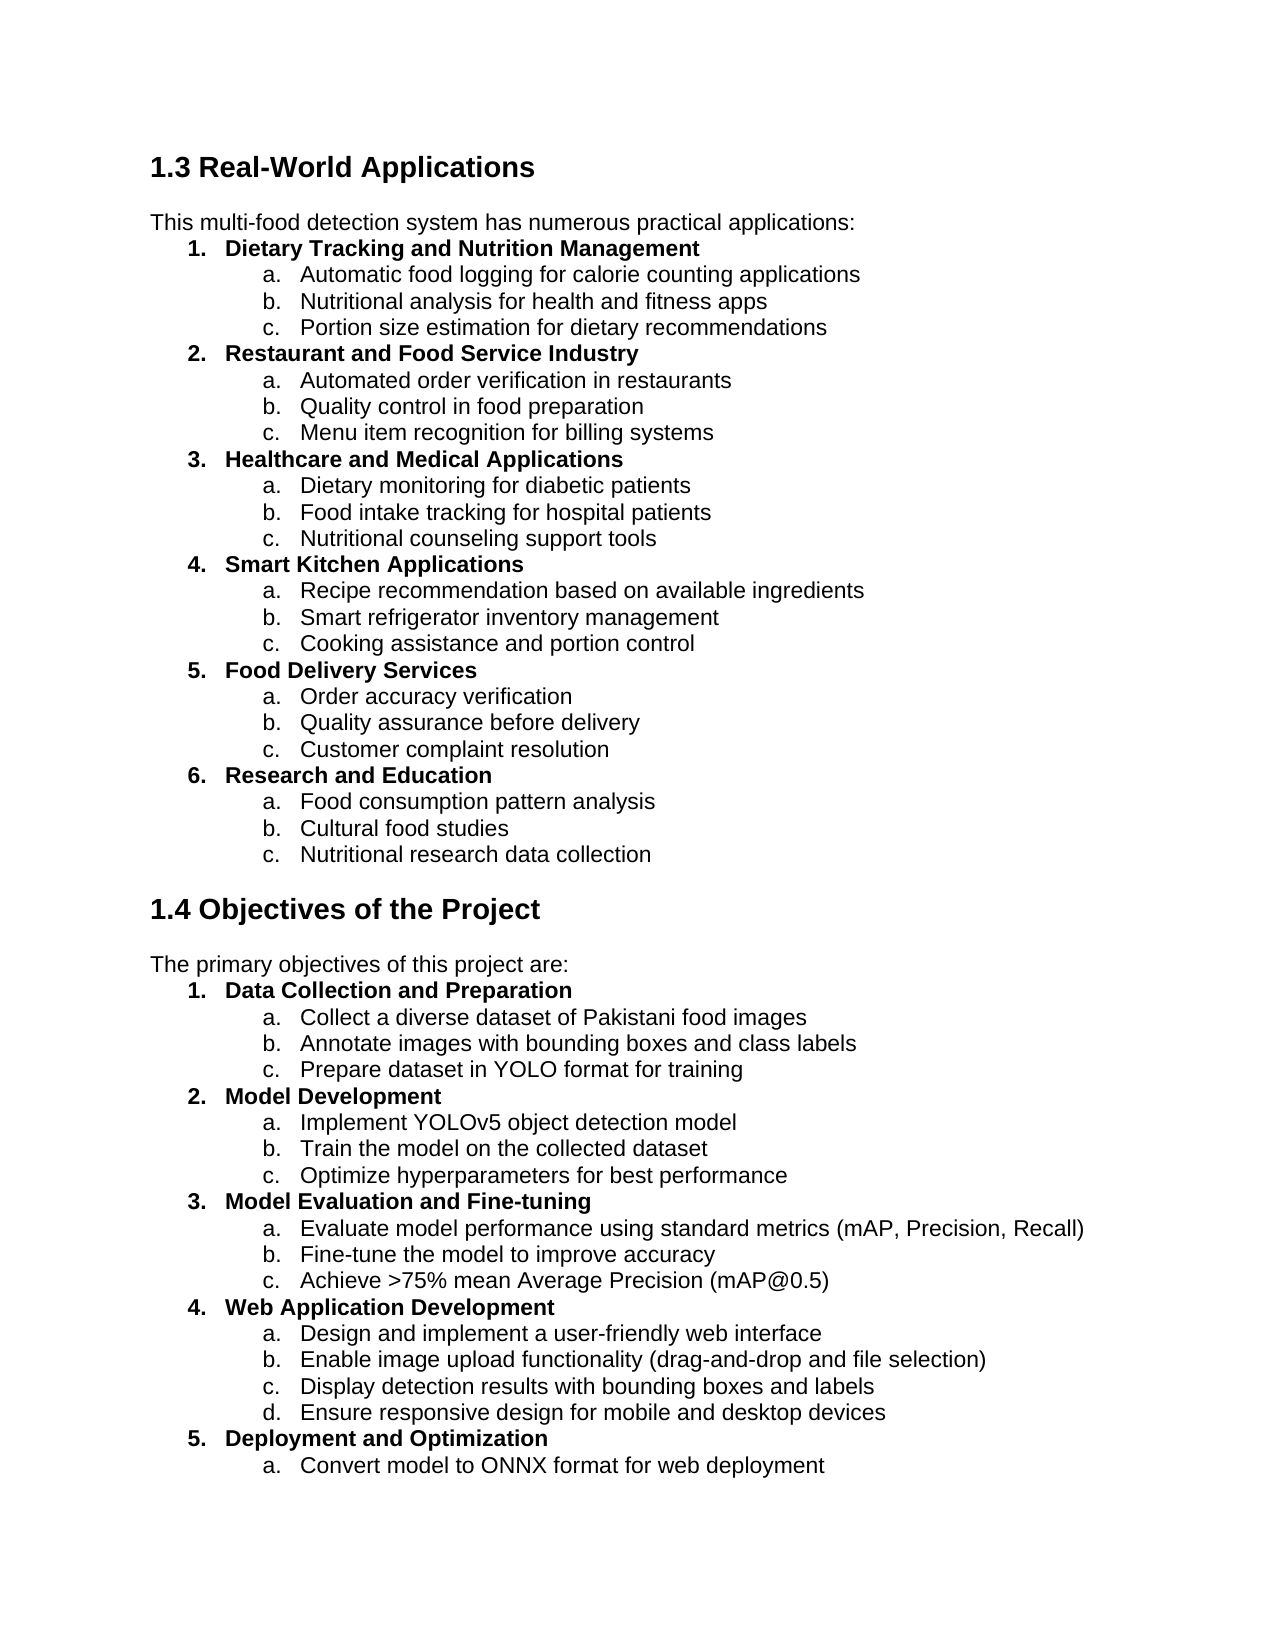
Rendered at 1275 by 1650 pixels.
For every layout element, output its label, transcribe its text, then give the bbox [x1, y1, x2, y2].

list Quality assurance before delivery [262, 709, 1125, 736]
list Model Evaluation and Fine-tuning [187, 1188, 1125, 1214]
list Nutritional counseling support tools [262, 525, 1125, 551]
list Cultural food studies [262, 815, 1125, 841]
list Collect a diverse dataset of Pakistani food images [262, 1004, 1125, 1030]
list Smart refrigerator inventory management [262, 604, 1125, 630]
list Evaluate model performance using standard metrics (mAP, Precision, Recall) [262, 1214, 1125, 1241]
text The primary objectives of this project are: [150, 951, 1125, 977]
list Menu item recognition for billing systems [262, 419, 1125, 446]
list Display detection results with bounding boxes and labels [262, 1373, 1125, 1399]
list Design and implement a user-friendly web interface [262, 1320, 1125, 1346]
list Implement YOLOv5 object detection model [262, 1109, 1125, 1135]
text This multi-food detection system has numerous practical applications: [150, 208, 1125, 235]
list Restaurant and Food Service Industry [187, 340, 1125, 367]
list Quality control in food preparation [262, 393, 1125, 419]
list Convert model to ONNX format for web deployment [262, 1452, 1125, 1478]
list Deployment and Optimization [187, 1425, 1125, 1452]
subtitle 1.4 Objectives of the Project [150, 892, 1125, 926]
list Enable image upload functionality (drag-and-drop and file selection) [262, 1346, 1125, 1373]
list Order accuracy verification [262, 683, 1125, 709]
subtitle 1.3 Real-World Applications [150, 150, 1125, 183]
list Annotate images with bounding boxes and class labels [262, 1030, 1125, 1056]
list Healthcare and Medical Applications [187, 446, 1125, 472]
list Achieve >75% mean Average Precision (mAP@0.5) [262, 1267, 1125, 1293]
list Research and Education [187, 762, 1125, 788]
list Recipe recommendation based on available ingredients [262, 577, 1125, 604]
list Optimize hyperparameters for best performance [262, 1162, 1125, 1188]
list Cooking assistance and portion control [262, 630, 1125, 657]
list Food Delivery Services [187, 657, 1125, 683]
list Portion size estimation for dietary recommendations [262, 314, 1125, 340]
list Food consumption pattern analysis [262, 788, 1125, 815]
list Model Development [187, 1083, 1125, 1109]
list Web Application Development [187, 1293, 1125, 1320]
list Data Collection and Preparation [187, 977, 1125, 1004]
list Automated order verification in restaurants [262, 367, 1125, 393]
list Dietary Tracking and Nutrition Management [187, 235, 1125, 261]
list Automatic food logging for calorie counting applications [262, 261, 1125, 288]
list Customer complaint resolution [262, 736, 1125, 762]
list Nutritional research data collection [262, 841, 1125, 867]
list Fine-tune the model to improve accuracy [262, 1241, 1125, 1267]
list Prepare dataset in YOLO format for training [262, 1056, 1125, 1083]
list Food intake tracking for hospital patients [262, 498, 1125, 525]
list Train the model on the collected dataset [262, 1135, 1125, 1162]
list Dietary monitoring for diabetic patients [262, 472, 1125, 498]
list Ensure responsive design for mobile and desktop devices [262, 1399, 1125, 1425]
list Nutritional analysis for health and fitness apps [262, 288, 1125, 314]
list Smart Kitchen Applications [187, 551, 1125, 577]
